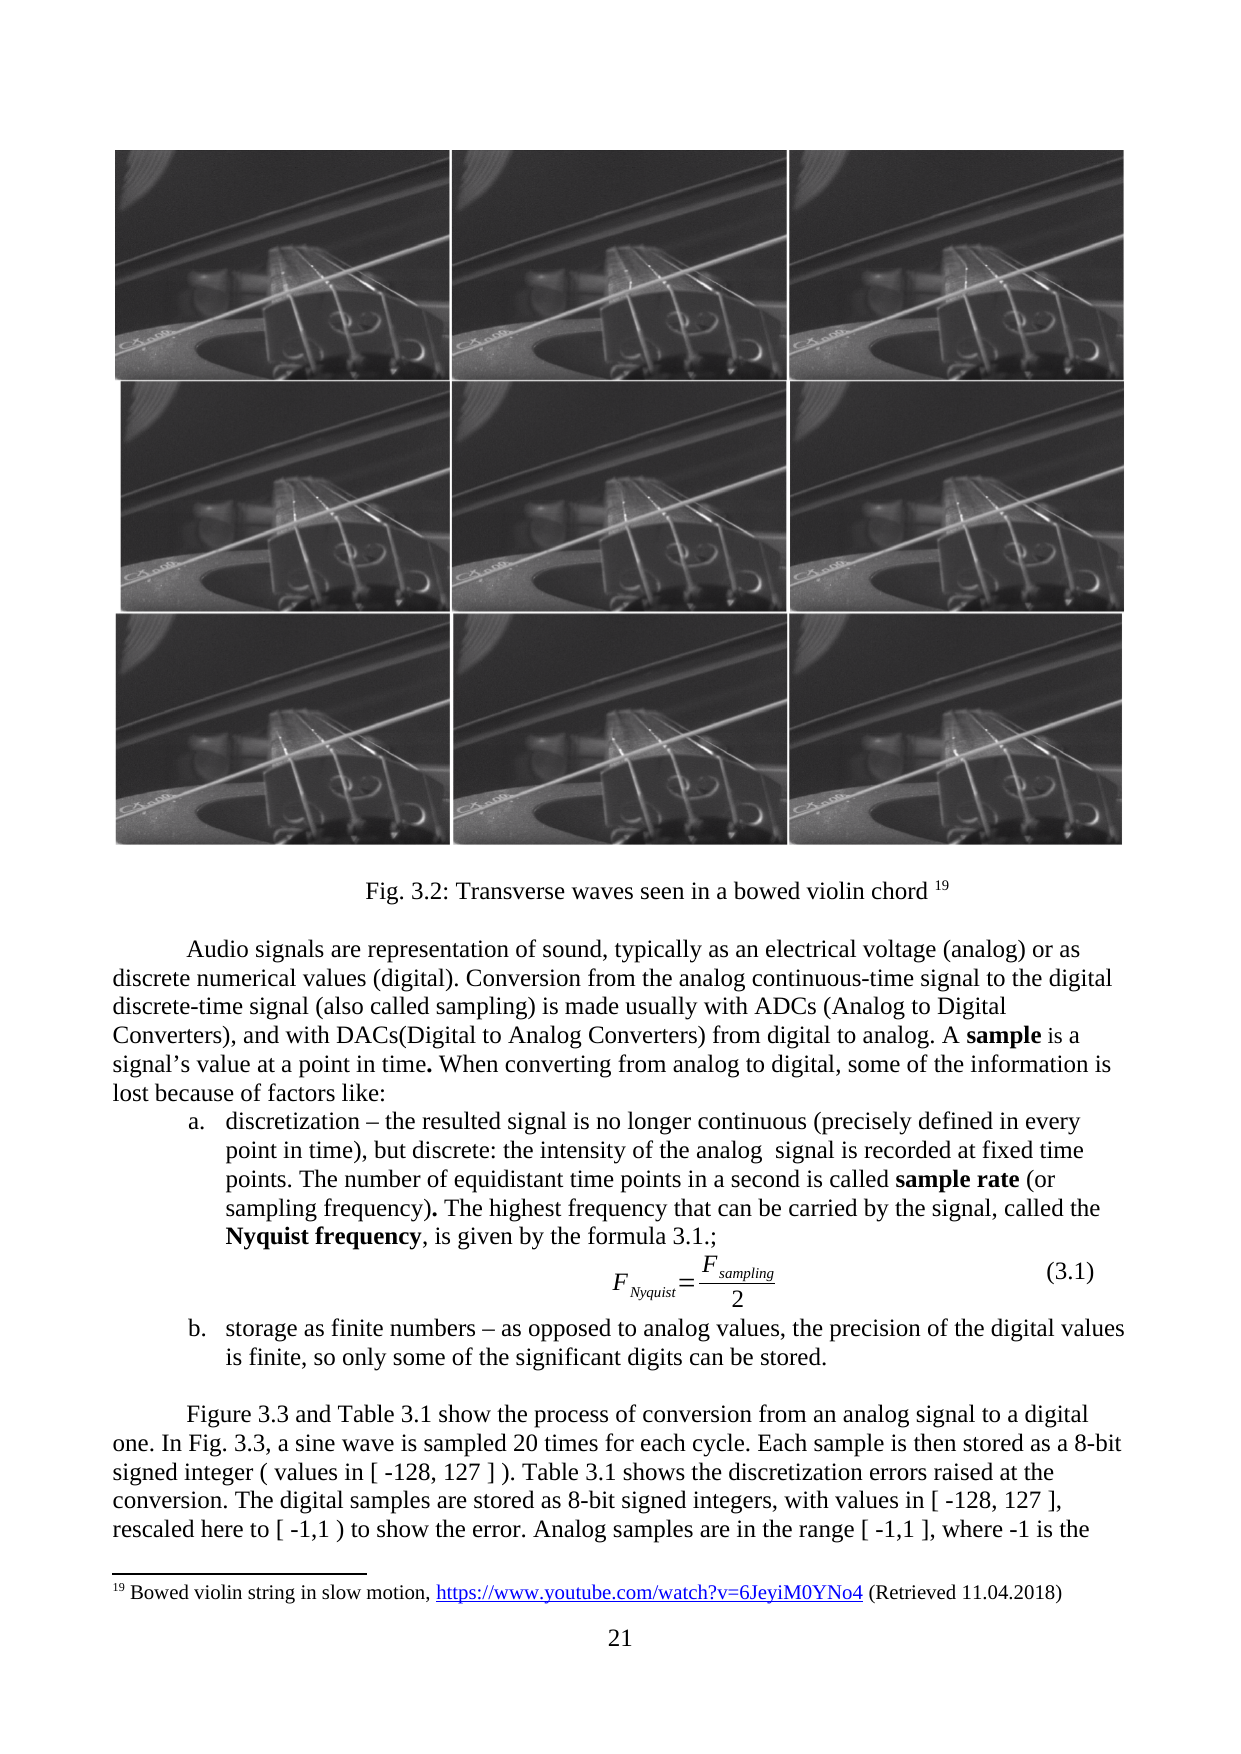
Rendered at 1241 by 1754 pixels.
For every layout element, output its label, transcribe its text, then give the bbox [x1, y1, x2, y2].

picture [115, 150, 1126, 848]
list discretization – the resulted signal is no longer continuous (precisely defined in every point in time), but discrete: the intensity of the analog signal is recorded at fixed time points. The number of equidistant time points in a second is called sample rate (or sampling frequency). The highest frequency that can be carried by the signal, called the Nyquist frequency, is given by the formula 3.1.; [188, 1106, 1128, 1250]
text Fig. 3.2: Transverse waves seen in a bowed violin chord [112, 876, 1128, 905]
text Audio signals are representation of sound, typically as an electrical voltage (analog) or as discrete numerical values (digital). Conversion from the analog continuous-time signal to the digital discrete-time signal (also called sampling) is made usually with ADCs (Analog to Digital Converters), and with DACs(Digital to Analog Converters) from digital to analog. A sample is a signal’s value at a point in time. When converting from analog to digital, some of the information is lost because of factors like: [112, 934, 1128, 1106]
list storage as finite numbers – as opposed to analog values, the precision of the digital values is finite, so only some of the significant digits can be stored. [188, 1313, 1128, 1370]
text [112, 1399, 1128, 1543]
